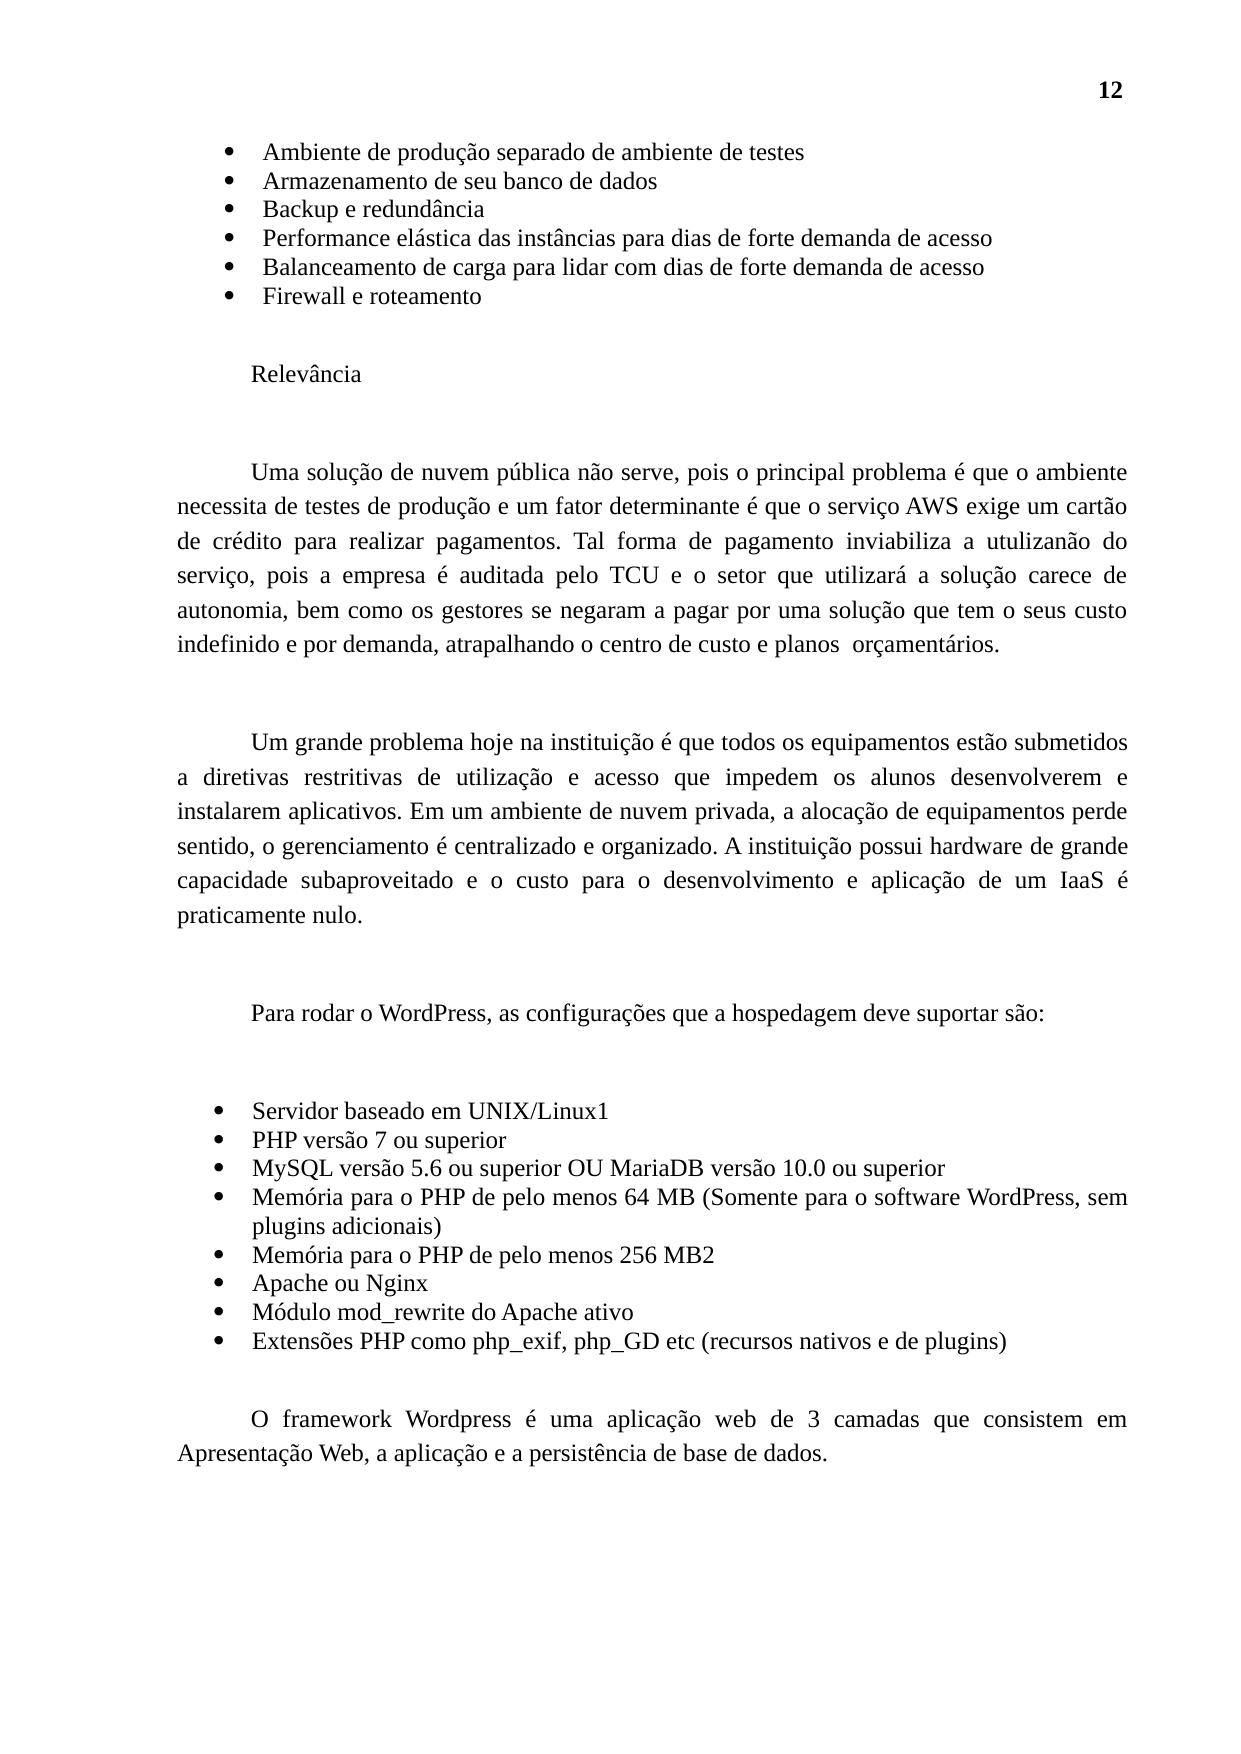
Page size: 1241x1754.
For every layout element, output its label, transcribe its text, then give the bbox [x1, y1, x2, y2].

text Para rodar o WordPress, as configurações que a hospedagem deve suportar são: [177, 998, 1129, 1027]
text Um grande problema hoje na instituição é que todos os equipamentos estão submetidos a diretivas restritivas de utilização e acesso que impedem os alunos desenvolverem e instalarem aplicativos. Em um ambiente de nuvem privada, a alocação de equipamentos perde sentido, o gerenciamento é centralizado e organizado. A instituição possui hardware de grande capacidade subaproveitado e o custo para o desenvolvimento e aplicação de um IaaS é praticamente nulo. [177, 727, 1129, 928]
text Uma solução de nuvem pública não serve, pois o principal problema é que o ambiente necessita de testes de produção e um fator determinante é que o serviço AWS exige um cartão de crédito para realizar pagamentos. Tal forma de pagamento inviabiliza a utulizanão do serviço, pois a empresa é auditada pelo TCU e o setor que utilizará a solução carece de autonomia, bem como os gestores se negaram a pagar por uma solução que tem o seus custo indefinido e por demanda, atrapalhando o centro de custo e planos orçamentários. [177, 457, 1129, 658]
list Armazenamento de seu banco de dados [225, 166, 1129, 194]
list Performance elástica das instâncias para dias de forte demanda de acesso [225, 223, 1129, 252]
list Módulo mod_rewrite do Apache ativo [214, 1297, 1129, 1326]
list Apache ou Nginx [214, 1268, 1129, 1297]
text Relevância [177, 359, 1129, 387]
list MySQL versão 5.6 ou superior OU MariaDB versão 10.0 ou superior [214, 1153, 1129, 1182]
list Extensões PHP como php_exif, php_GD etc (recursos nativos e de plugins) [214, 1326, 1129, 1355]
list Firewall e roteamento [225, 281, 1129, 309]
text O framework Wordpress é uma aplicação web de 3 camadas que consistem em Apresentação Web, a aplicação e a persistência de base de dados. [177, 1404, 1129, 1467]
list PHP versão 7 ou superior [214, 1125, 1129, 1153]
list Ambiente de produção separado de ambiente de testes [225, 137, 1129, 166]
list Servidor baseado em UNIX/Linux1 [214, 1096, 1129, 1125]
list Memória para o PHP de pelo menos 64 MB (Somente para o software WordPress, sem plugins adicionais) [214, 1182, 1129, 1240]
list Memória para o PHP de pelo menos 256 MB2 [214, 1240, 1129, 1268]
list Backup e redundância [225, 194, 1129, 223]
list Balanceamento de carga para lidar com dias de forte demanda de acesso [225, 252, 1129, 281]
